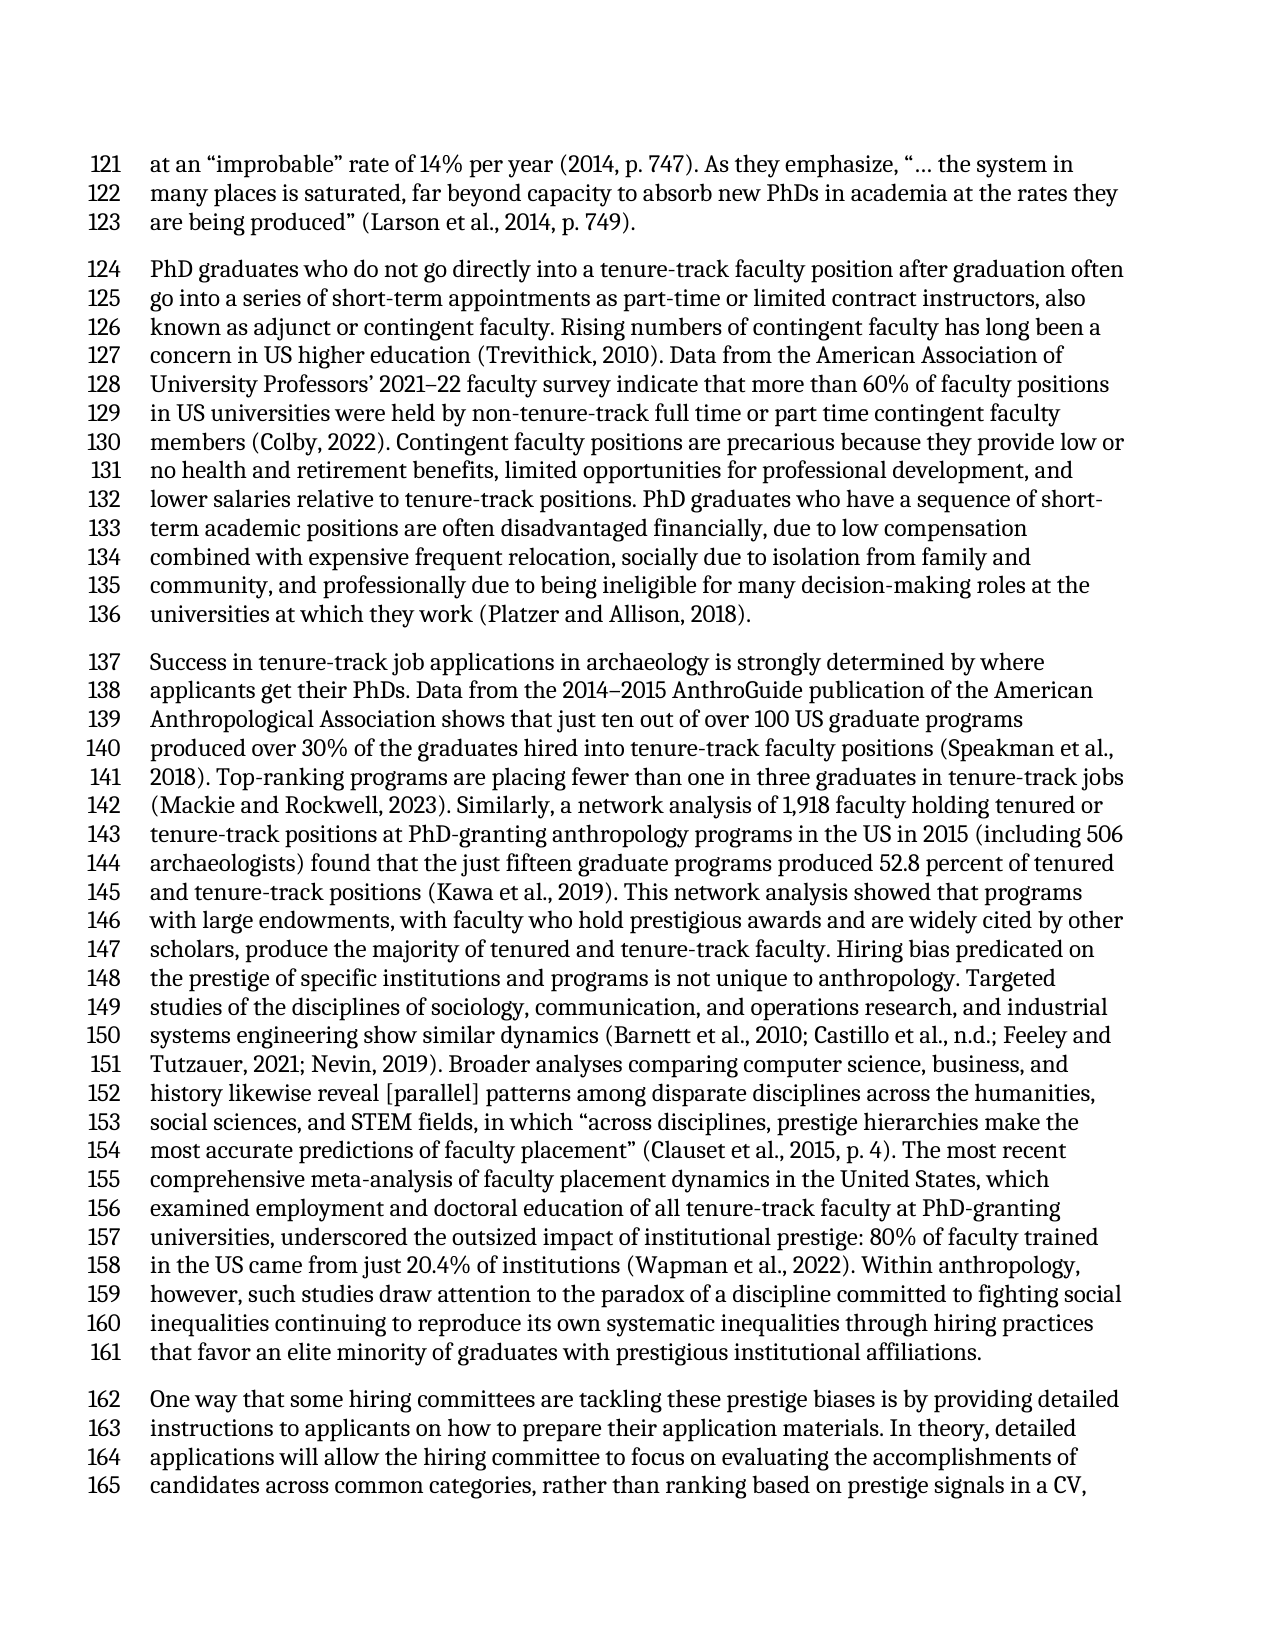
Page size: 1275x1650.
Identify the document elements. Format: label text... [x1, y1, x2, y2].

text Success in tenure-track job applications in archaeology is strongly determined by where applicants get their PhDs. Data from the 2014–2015 AnthroGuide publication of the American Anthropological Association shows that just ten out of over 100 US graduate programs produced over 30% of the graduates hired into tenure-track faculty positions (Speakman et al., 2018). Top-ranking programs are placing fewer than one in three graduates in tenure-track jobs (Mackie and Rockwell, 2023). Similarly, a network analysis of 1,918 faculty holding tenured or tenure-track positions at PhD-granting anthropology programs in the US in 2015 (including 506 archaeologists) found that the just fifteen graduate programs produced 52.8 percent of tenured and tenure-track positions (Kawa et al., 2019). This network analysis showed that programs with large endowments, with faculty who hold prestigious awards and are widely cited by other scholars, produce the majority of tenured and tenure-track faculty. Hiring bias predicated on the prestige of specific institutions and programs is not unique to anthropology. Targeted studies of the disciplines of sociology, communication, and operations research, and industrial systems engineering show similar dynamics (Barnett et al., 2010; Castillo et al., n.d.; Feeley and Tutzauer, 2021; Nevin, 2019). Broader analyses comparing computer science, business, and history likewise reveal [parallel] patterns among disparate disciplines across the humanities, social sciences, and STEM fields, in which “across disciplines, prestige hierarchies make the most accurate predictions of faculty placement” (Clauset et al., 2015, p. 4). The most recent comprehensive meta-analysis of faculty placement dynamics in the United States, which examined employment and doctoral education of all tenure-track faculty at PhD-granting universities, underscored the outsized impact of institutional prestige: 80% of faculty trained in the US came from just 20.4% of institutions (Wapman et al., 2022). Within anthropology, however, such studies draw attention to the paradox of a discipline committed to fighting social inequalities continuing to reproduce its own systematic inequalities through hiring practices that favor an elite minority of graduates with prestigious institutional affiliations. [150, 647, 1125, 1366]
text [150, 150, 1125, 236]
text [150, 1385, 1125, 1500]
text PhD graduates who do not go directly into a tenure-track faculty position after graduation often go into a series of short-term appointments as part-time or limited contract instructors, also known as adjunct or contingent faculty. Rising numbers of contingent faculty has long been a concern in US higher education (Trevithick, 2010). Data from the American Association of University Professors’ 2021–22 faculty survey indicate that more than 60% of faculty positions in US universities were held by non-tenure-track full time or part time contingent faculty members (Colby, 2022). Contingent faculty positions are precarious because they provide low or no health and retirement benefits, limited opportunities for professional development, and lower salaries relative to tenure-track positions. PhD graduates who have a sequence of short-term academic positions are often disadvantaged financially, due to low compensation combined with expensive frequent relocation, socially due to isolation from family and community, and professionally due to being ineligible for many decision-making roles at the universities at which they work (Platzer and Allison, 2018). [150, 255, 1125, 629]
